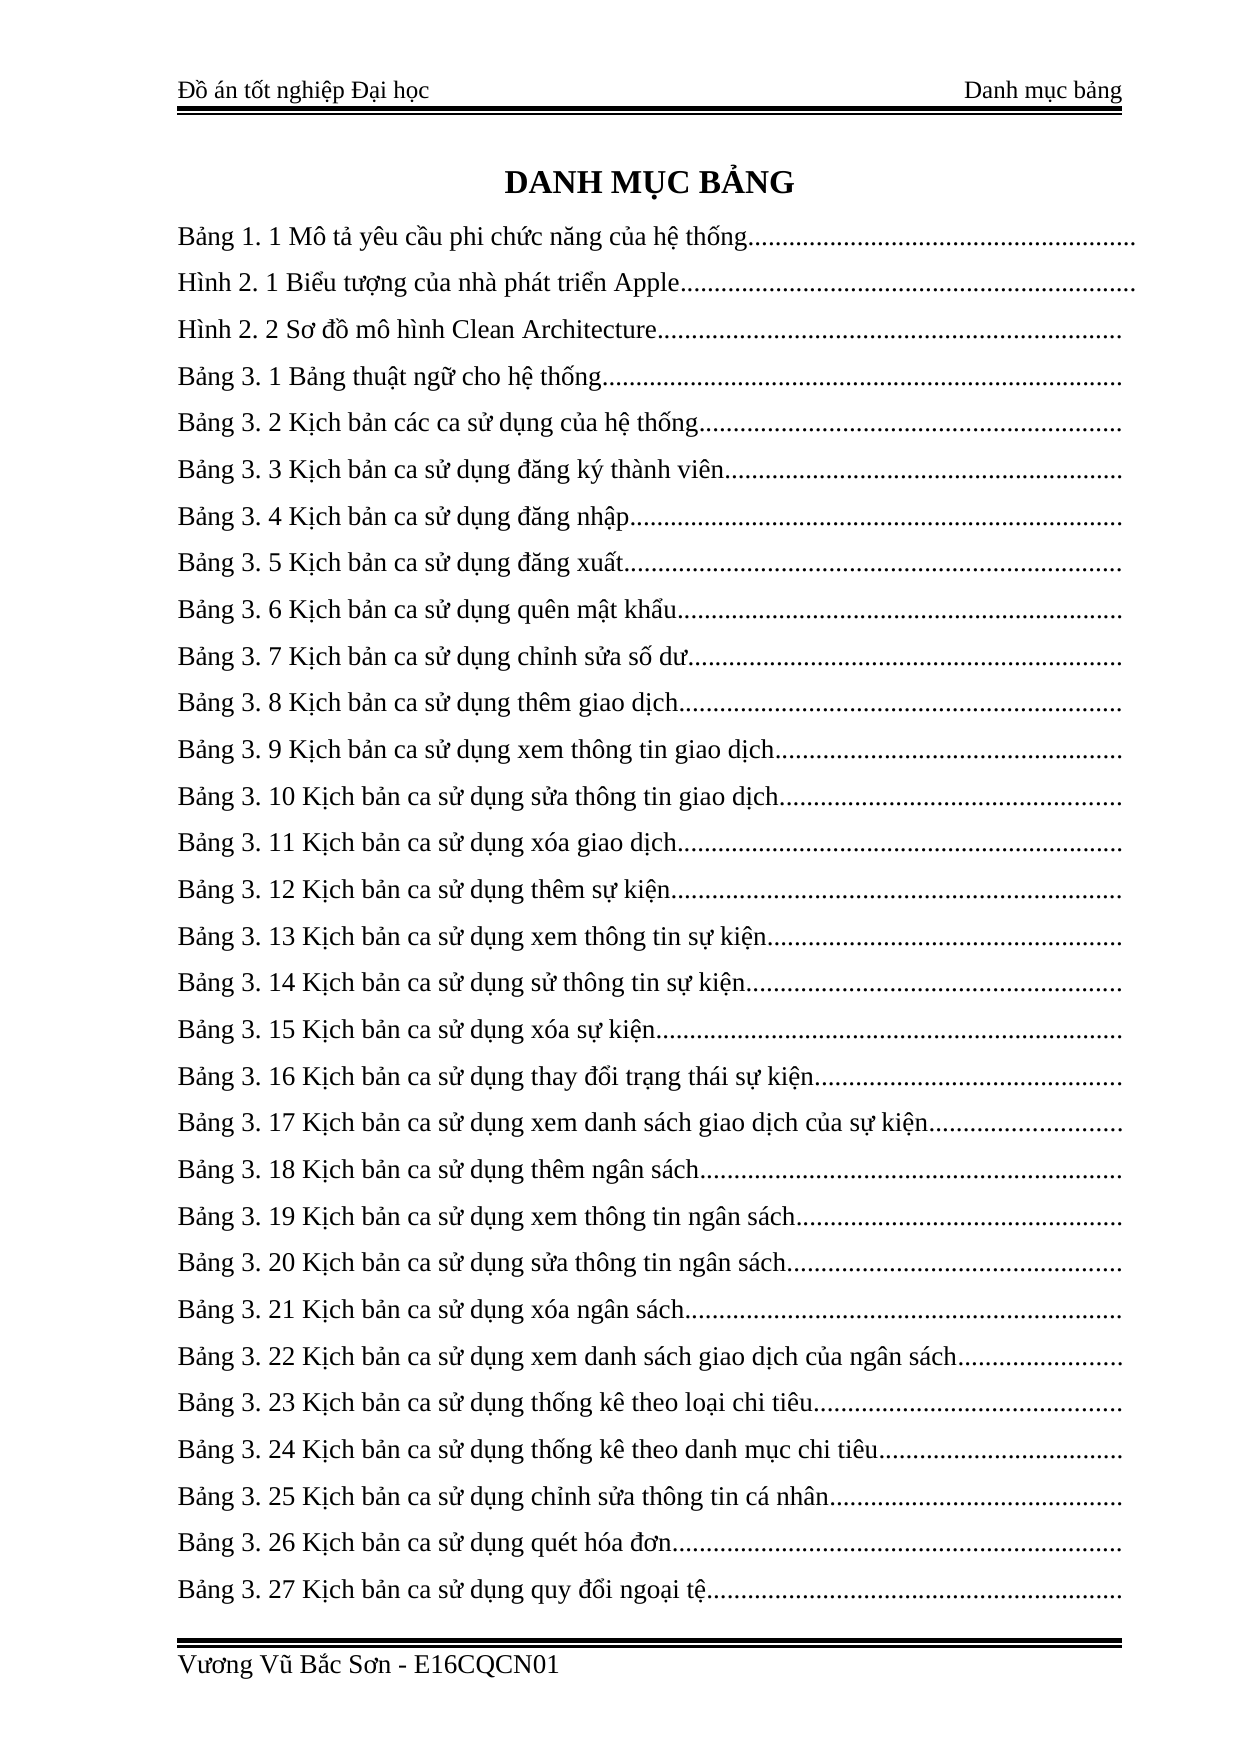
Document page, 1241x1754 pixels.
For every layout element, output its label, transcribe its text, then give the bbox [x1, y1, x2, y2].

text Bảng 3. 22 Kịch bản ca sử dụng xem danh sách giao dịch của ngân sách 40 [177, 1339, 1122, 1371]
text Bảng 3. 15 Kịch bản ca sử dụng xóa sự kiện 36 [177, 1013, 1122, 1044]
text Bảng 3. 14 Kịch bản ca sử dụng sử thông tin sự kiện 35 [177, 966, 1122, 997]
text Bảng 3. 2 Kịch bản các ca sử dụng của hệ thống 25 [177, 406, 1122, 437]
text Bảng 3. 1 Bảng thuật ngữ cho hệ thống 21 [177, 359, 1122, 391]
text Bảng 3. 4 Kịch bản ca sử dụng đăng nhập 28 [177, 499, 1122, 531]
text Bảng 3. 24 Kịch bản ca sử dụng thống kê theo danh mục chi tiêu 41 [177, 1433, 1122, 1464]
text Bảng 3. 13 Kịch bản ca sử dụng xem thông tin sự kiện 34 [177, 919, 1122, 951]
text Bảng 3. 20 Kịch bản ca sử dụng sửa thông tin ngân sách 39 [177, 1246, 1122, 1277]
text Bảng 3. 10 Kịch bản ca sử dụng sửa thông tin giao dịch 32 [177, 779, 1122, 811]
text Bảng 3. 19 Kịch bản ca sử dụng xem thông tin ngân sách 38 [177, 1199, 1122, 1231]
text Hình 2. 1 Biểu tượng của nhà phát triển Apple 6 [177, 266, 1122, 297]
text Bảng 3. 11 Kịch bản ca sử dụng xóa giao dịch 33 [177, 826, 1122, 857]
text Bảng 3. 25 Kịch bản ca sử dụng chỉnh sửa thông tin cá nhân 42 [177, 1479, 1122, 1511]
text Bảng 3. 7 Kịch bản ca sử dụng chỉnh sửa số dư 31 [177, 639, 1122, 671]
text DANH MỤC BẢNG [177, 162, 1122, 200]
text Bảng 3. 3 Kịch bản ca sử dụng đăng ký thành viên 27 [177, 453, 1122, 484]
text Bảng 3. 5 Kịch bản ca sử dụng đăng xuất 29 [177, 546, 1122, 577]
text Bảng 3. 18 Kịch bản ca sử dụng thêm ngân sách 38 [177, 1153, 1122, 1184]
text Bảng 3. 6 Kịch bản ca sử dụng quên mật khẩu 30 [177, 593, 1122, 624]
text Bảng 1. 1 Mô tả yêu cầu phi chức năng của hệ thống 5 [177, 219, 1122, 251]
text Bảng 3. 16 Kịch bản ca sử dụng thay đổi trạng thái sự kiện 36 [177, 1059, 1122, 1091]
text Bảng 3. 12 Kịch bản ca sử dụng thêm sự kiện 34 [177, 873, 1122, 904]
text Bảng 3. 21 Kịch bản ca sử dụng xóa ngân sách 39 [177, 1293, 1122, 1324]
text Bảng 3. 27 Kịch bản ca sử dụng quy đổi ngoại tệ 44 [177, 1573, 1122, 1604]
text Bảng 3. 23 Kịch bản ca sử dụng thống kê theo loại chi tiêu 41 [177, 1386, 1122, 1417]
text Hình 2. 2 Sơ đồ mô hình Clean Architecture 16 [177, 313, 1122, 344]
text Bảng 3. 26 Kịch bản ca sử dụng quét hóa đơn 43 [177, 1526, 1122, 1557]
text Bảng 3. 9 Kịch bản ca sử dụng xem thông tin giao dịch 32 [177, 733, 1122, 764]
text Bảng 3. 17 Kịch bản ca sử dụng xem danh sách giao dịch của sự kiện 37 [177, 1106, 1122, 1137]
text Bảng 3. 8 Kịch bản ca sử dụng thêm giao dịch 31 [177, 686, 1122, 717]
